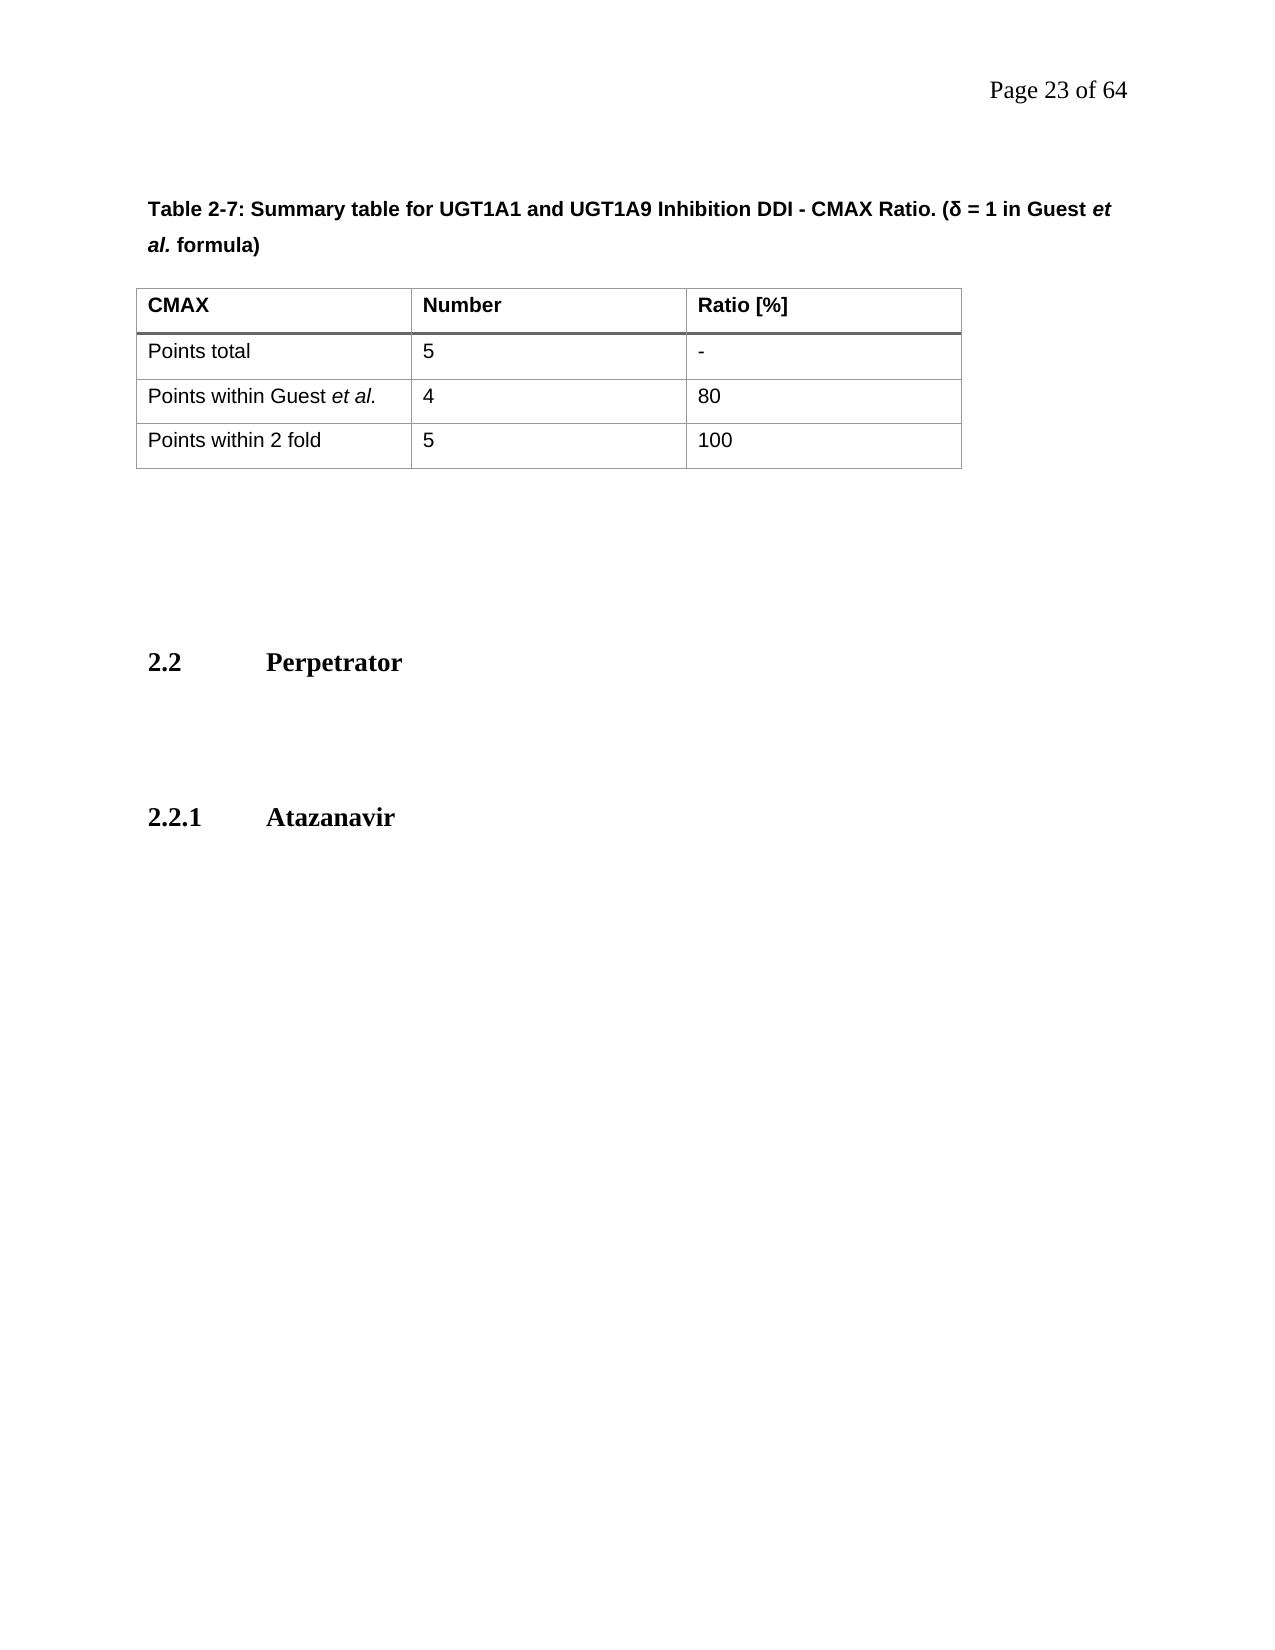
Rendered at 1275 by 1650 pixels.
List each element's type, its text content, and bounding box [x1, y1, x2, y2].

table_cell Points within Guest et al. [137, 380, 411, 423]
subtitle Perpetrator [148, 647, 1127, 678]
subtitle Atazanavir [148, 801, 1127, 832]
table_cell 5 [412, 424, 686, 468]
table_cell 4 [412, 380, 686, 423]
text Table 2-7: Summary table for UGT1A1 and UGT1A9 Inhibition DDI - CMAX Ratio. (δ = 1 in Guest et al. formula) [148, 197, 1127, 257]
table_cell Points within 2 fold [137, 424, 411, 468]
table_cell 100 [687, 424, 961, 468]
table_cell - [687, 335, 961, 379]
table_cell Points total [137, 335, 411, 379]
table_cell 80 [687, 380, 961, 423]
table_header Ratio [%] [687, 289, 961, 332]
table_header CMAX [137, 289, 411, 332]
table_header Number [412, 289, 686, 332]
table_cell 5 [412, 335, 686, 379]
